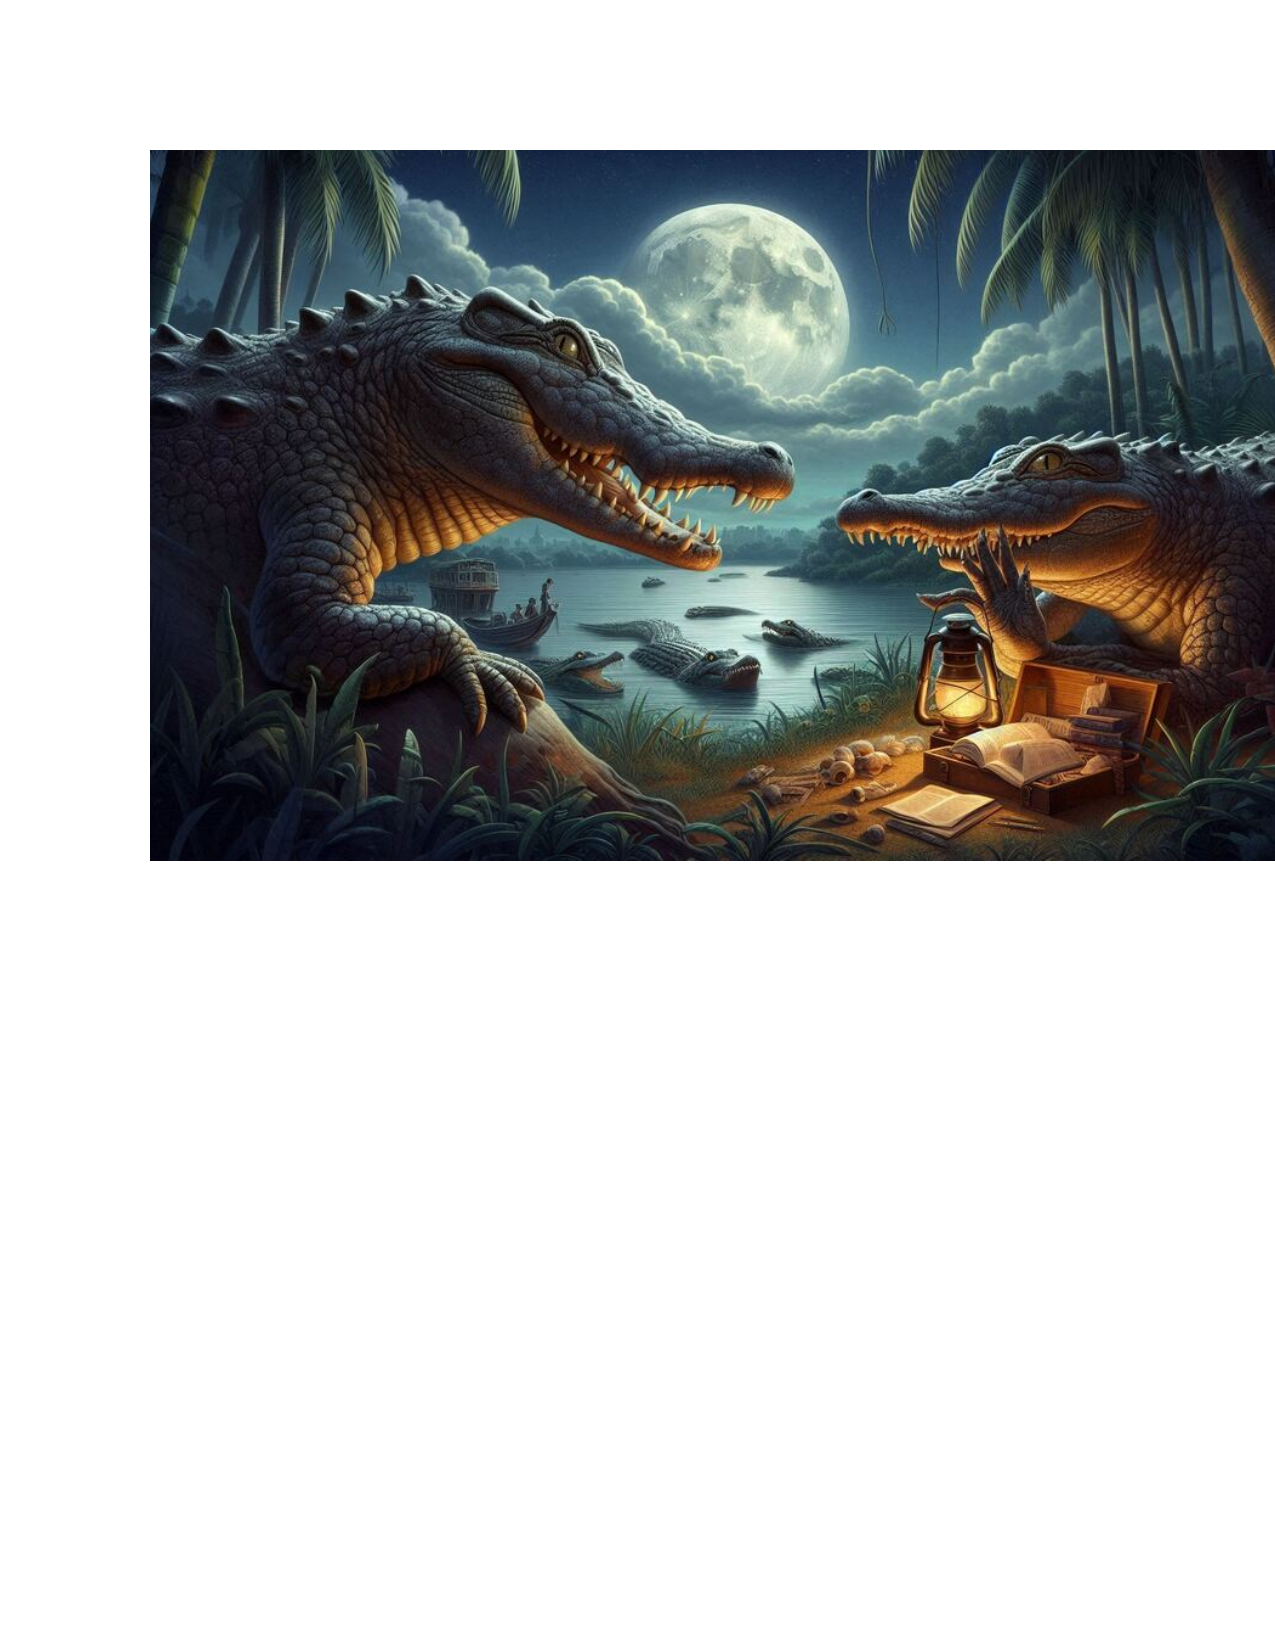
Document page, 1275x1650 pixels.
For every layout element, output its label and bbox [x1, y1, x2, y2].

picture [150, 150, 1275, 861]
